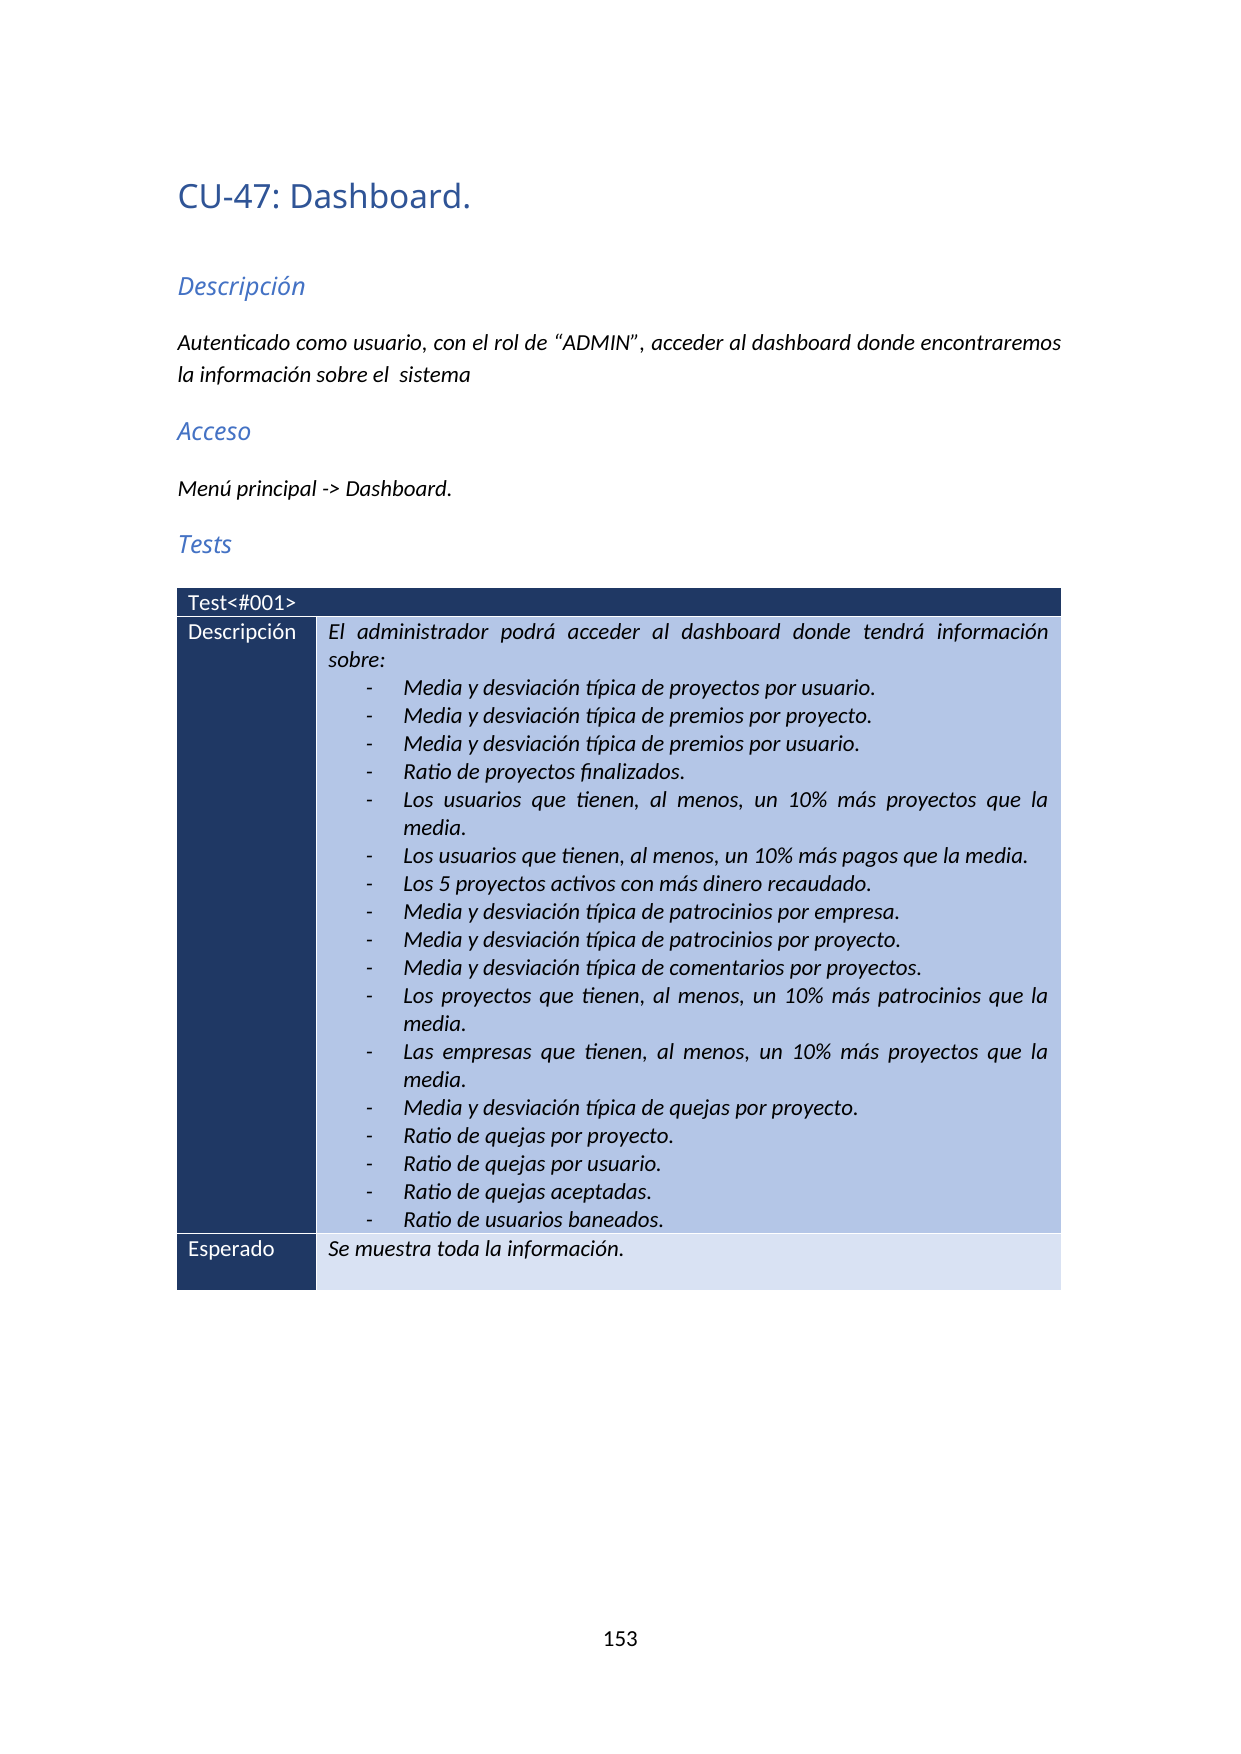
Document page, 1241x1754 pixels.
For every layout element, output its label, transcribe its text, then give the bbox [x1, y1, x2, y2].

table_cell Esperado [177, 1234, 316, 1290]
text Tests [177, 527, 1063, 561]
text Menú principal -> Dashboard. [177, 474, 1063, 502]
table_header Test<#001> [177, 588, 1061, 616]
text Autenticado como usuario, con el rol de “ADMIN”, acceder al dashboard donde encontraremos la información sobre el sistema [177, 328, 1063, 389]
text Acceso [177, 414, 1063, 448]
subtitle CU-47: Dashboard. [177, 173, 1063, 218]
text Descripción [177, 268, 1063, 302]
table_cell Descripción [177, 617, 316, 1233]
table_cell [317, 1234, 1061, 1290]
table_cell El administrador podrá acceder al dashboard donde tendrá información sobre: Media y desviación típica de proyectos por usuario. Media y desviación típica de premios por proyecto. Media y desviación típica de premios por usuario. Ratio de proyectos finalizados. Los usuarios que tienen, al menos, un 10% más proyectos que la media. Los usuarios que tienen, al menos, un 10% más pagos que la media. Los 5 proyectos activos con más dinero recaudado. Media y desviación típica de patrocinios por empresa. Media y desviación típica de patrocinios por proyecto. Media y desviación típica de comentarios por proyectos. Los proyectos que tienen, al menos, un 10% más patrocinios que la media. Las empresas que tienen, al menos, un 10% más proyectos que la media. Media y desviación típica de quejas por proyecto. Ratio de quejas por proyecto. Ratio de quejas por usuario. Ratio de quejas aceptadas. Ratio de usuarios baneados. [317, 617, 1061, 1233]
